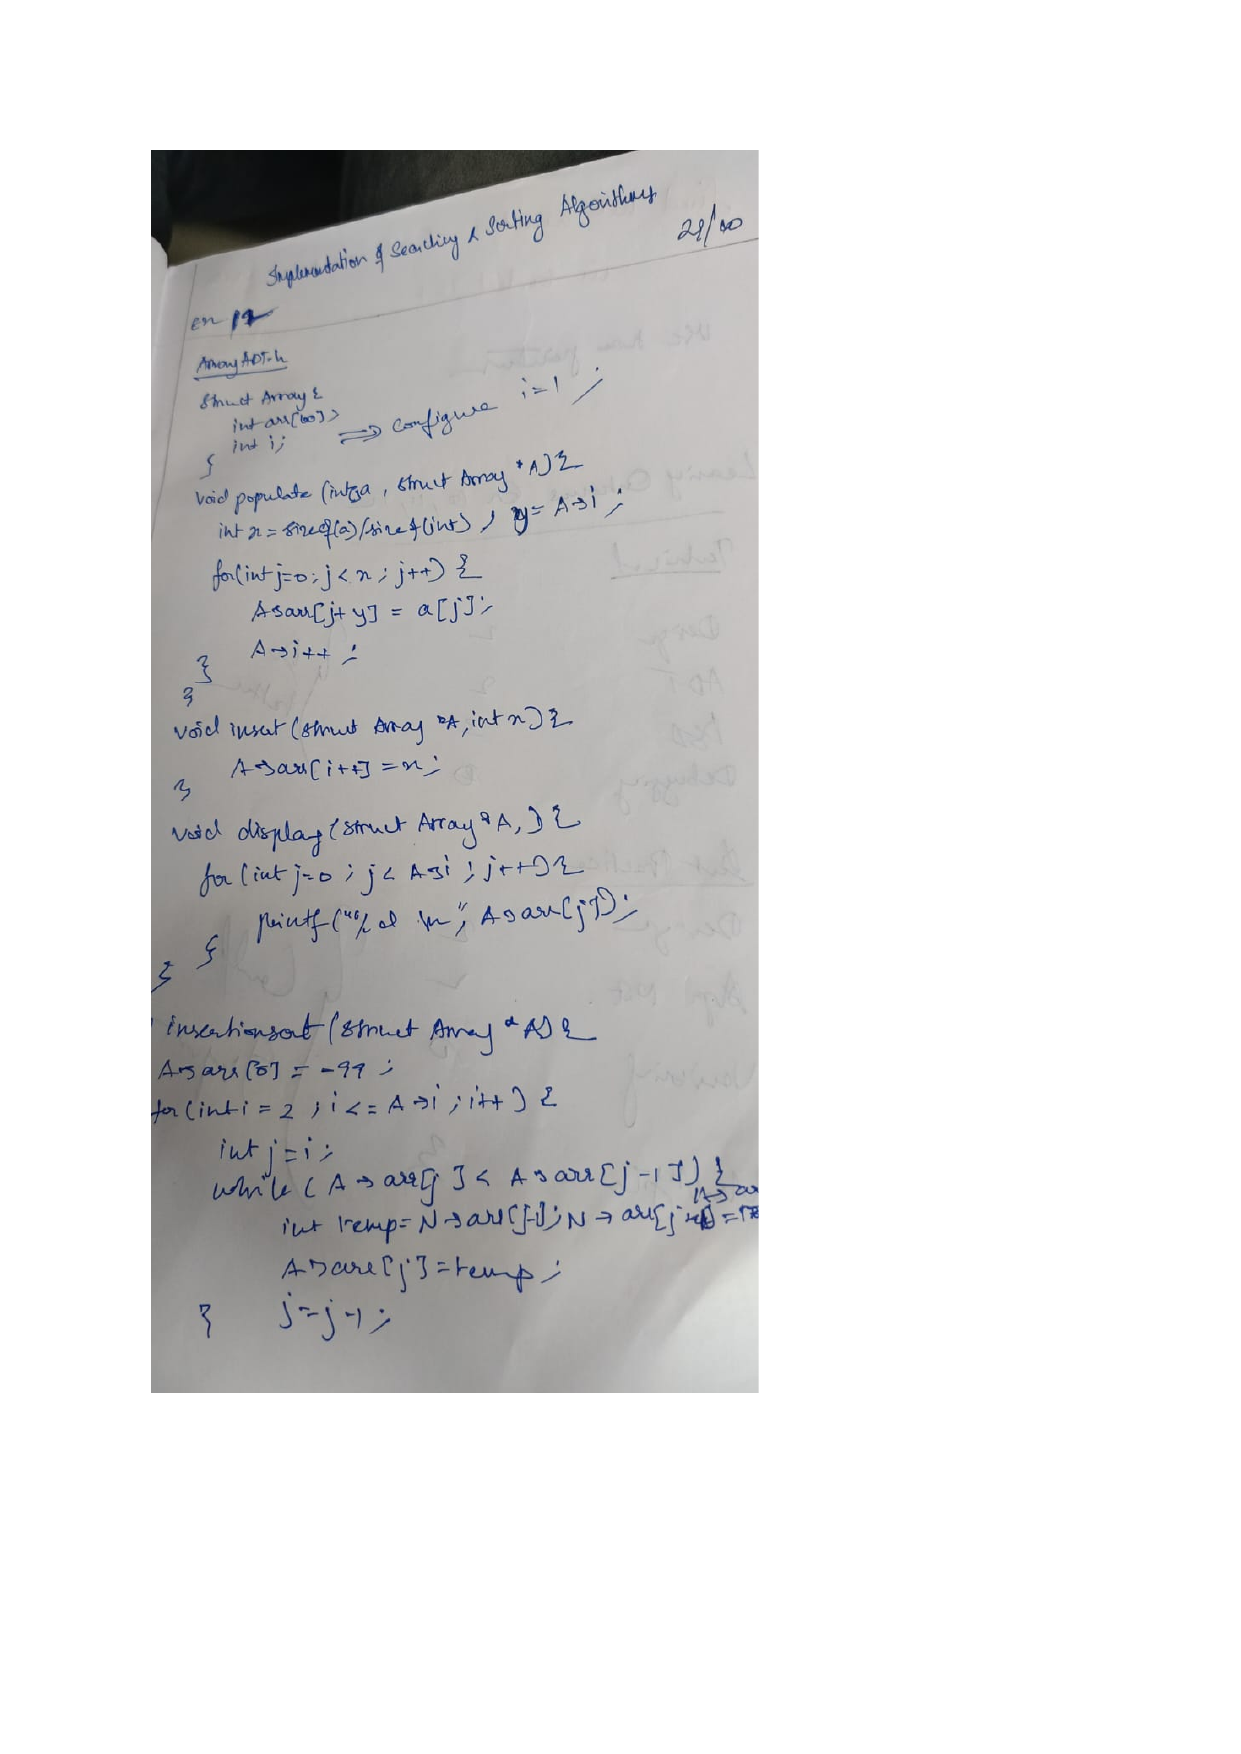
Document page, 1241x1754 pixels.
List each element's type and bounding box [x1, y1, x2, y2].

picture [151, 150, 759, 1393]
